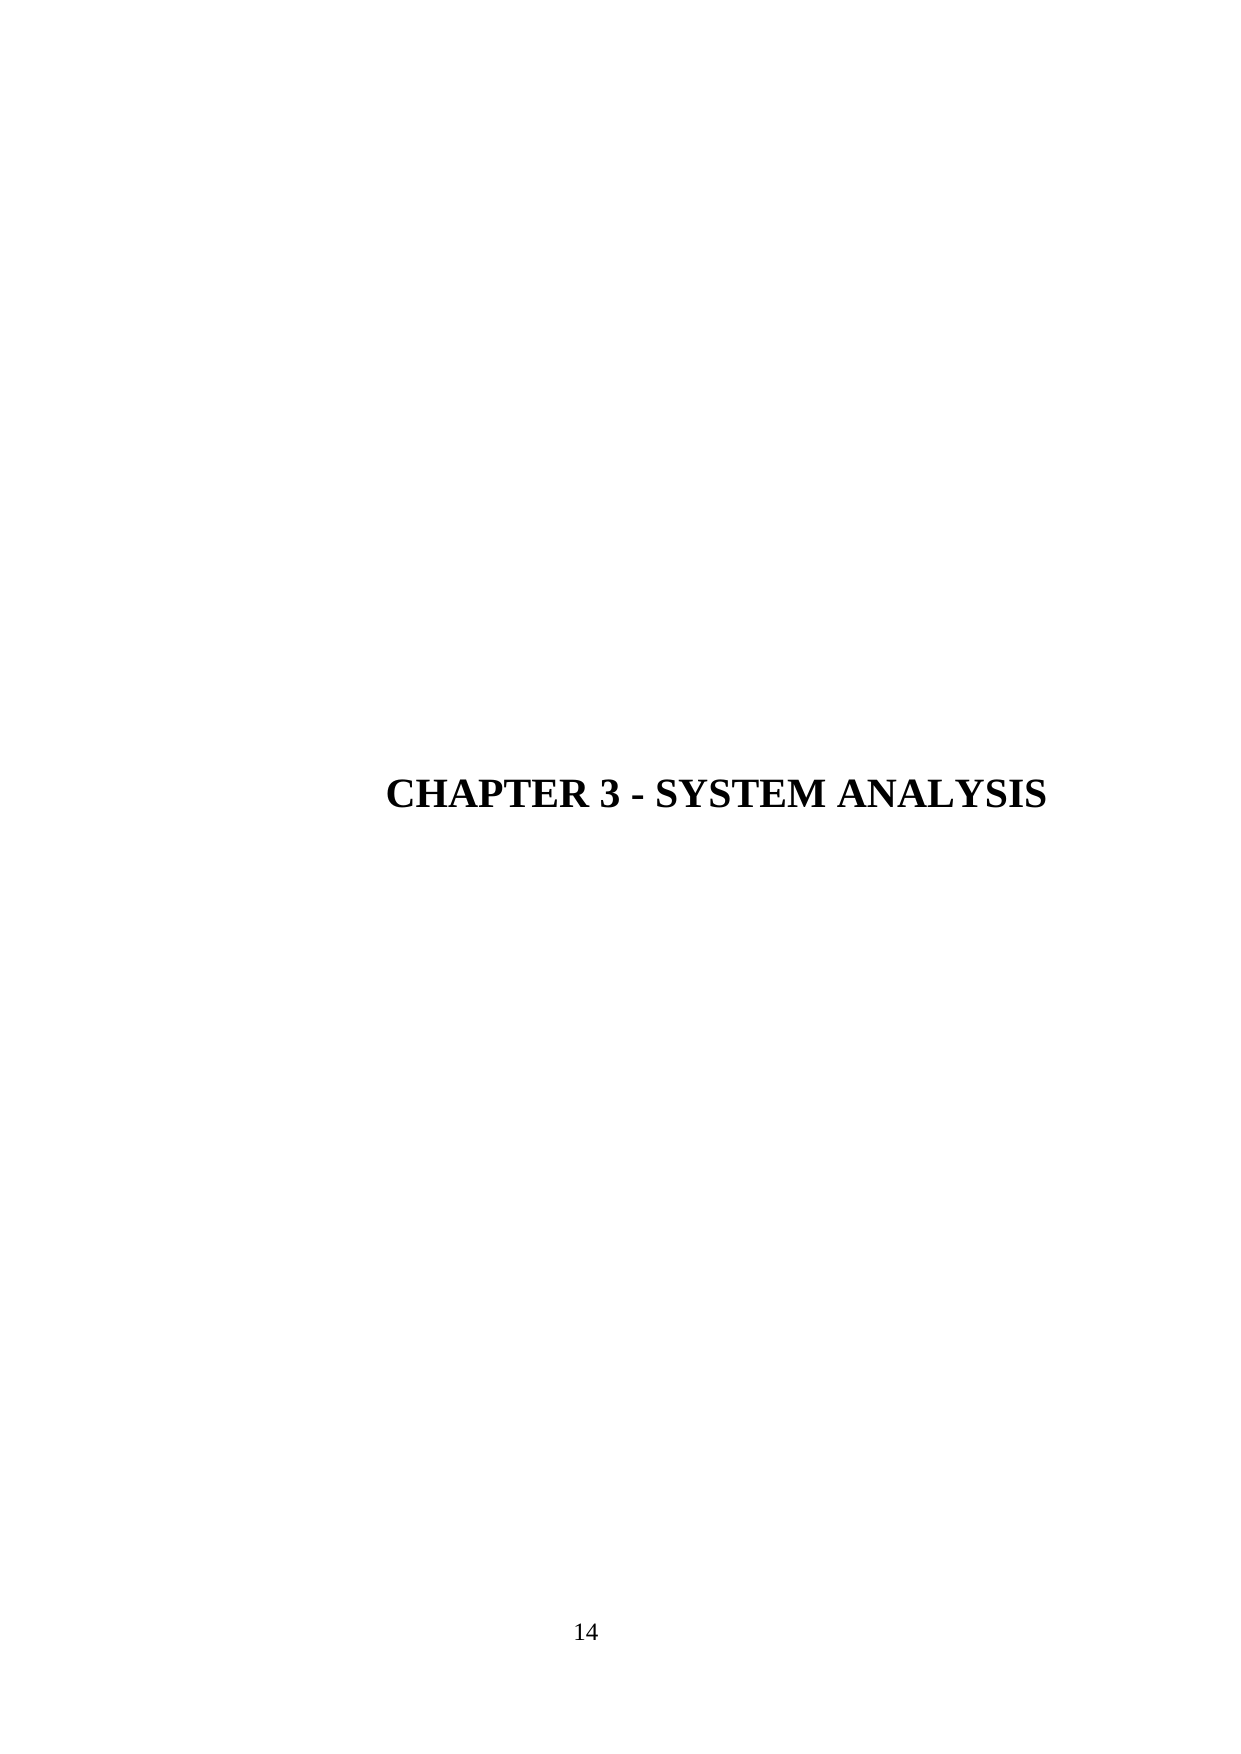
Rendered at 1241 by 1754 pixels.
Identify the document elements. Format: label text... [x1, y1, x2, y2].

subtitle CHAPTER 3 - SYSTEM ANALYSIS [292, 768, 1184, 816]
